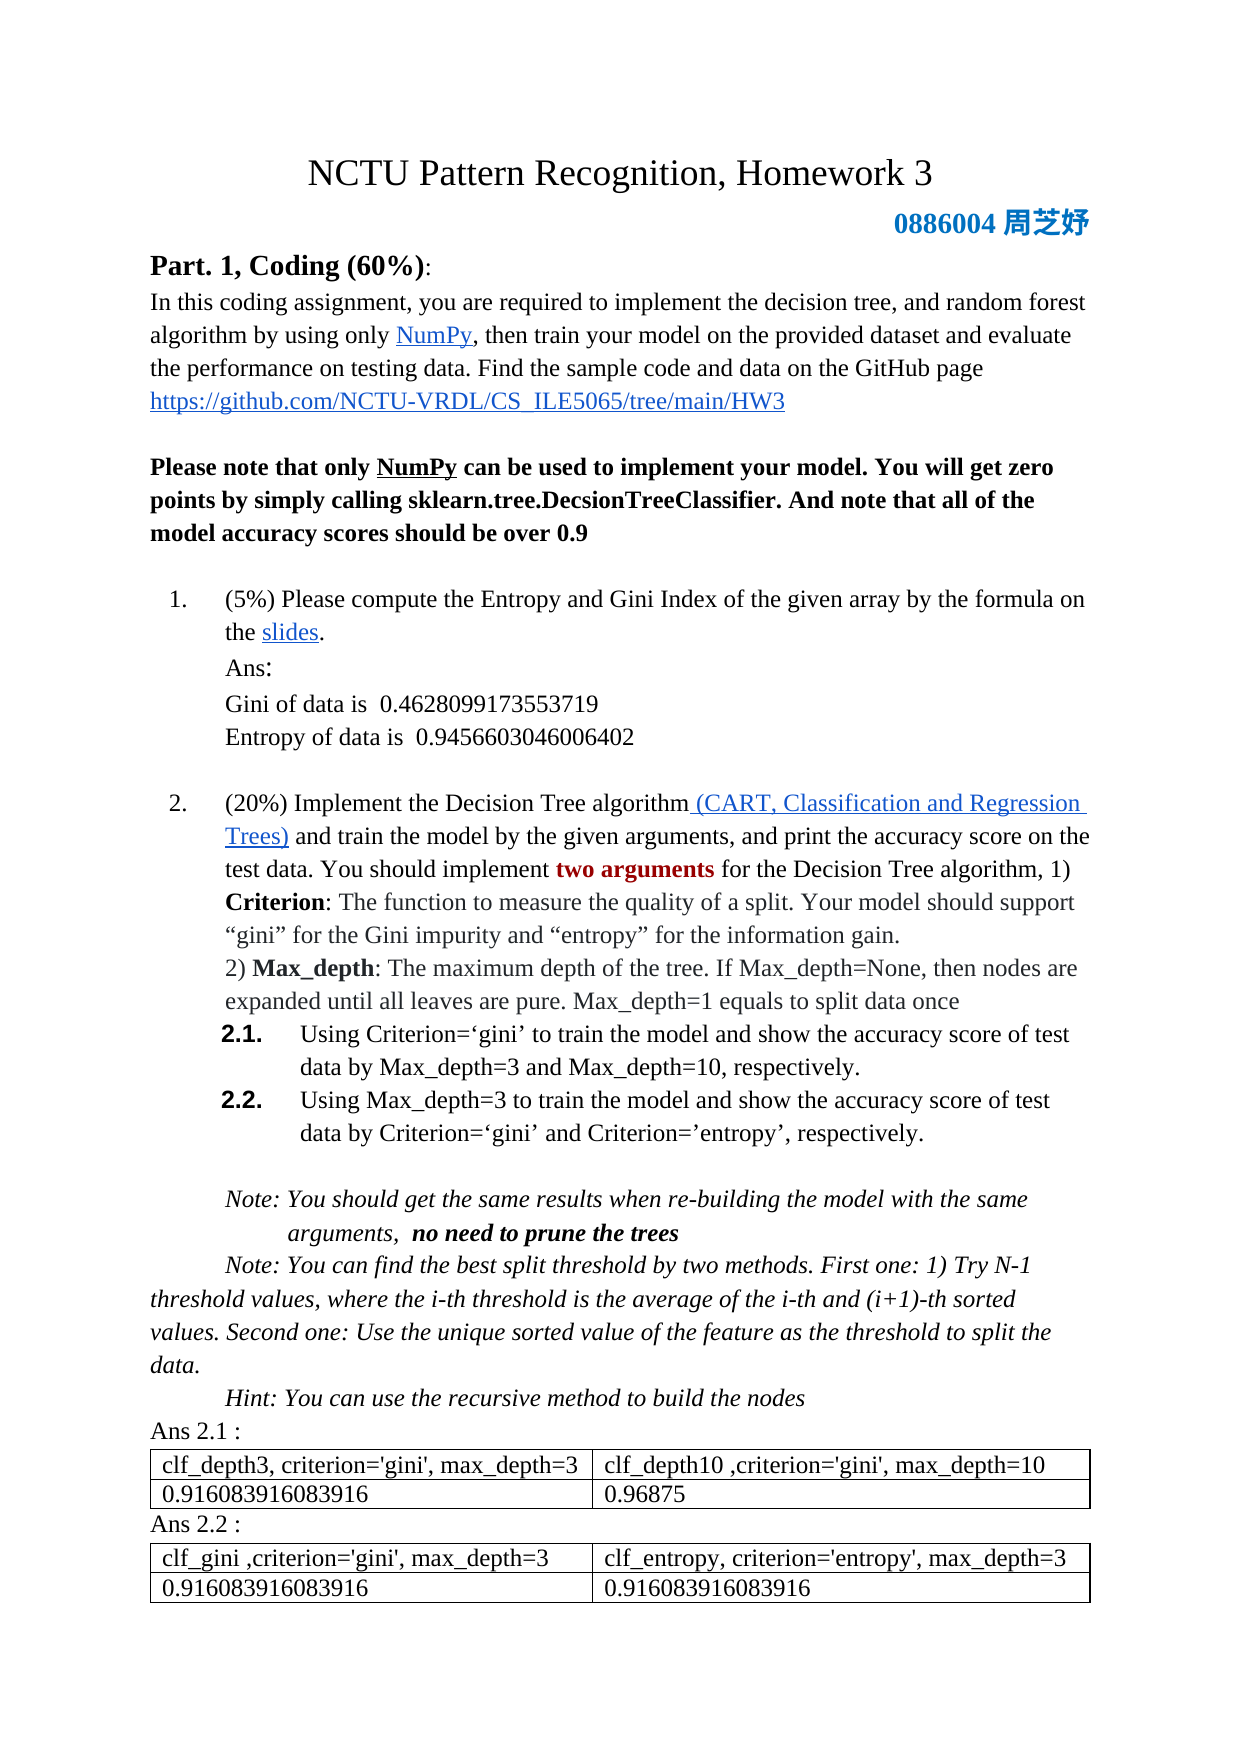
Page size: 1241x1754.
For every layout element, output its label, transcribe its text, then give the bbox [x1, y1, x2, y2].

text Entropy of data is 0.9456603046006402 [225, 722, 1090, 751]
text Part. 1, Coding (60%): [150, 248, 1090, 282]
table_header clf_entropy, criterion='entropy', max_depth=3 [593, 1544, 1089, 1572]
text Hint: You can use the recursive method to build the nodes [150, 1383, 1090, 1411]
list (5%) Please compute the Entropy and Gini Index of the given array by the formula on the slides. [187, 584, 1090, 646]
text Please note that only NumPy can be used to implement your model. You will get zero points by simply calling sklearn.tree.DecsionTreeClassifier. And note that all of the model accuracy scores should be over 0.9 [150, 452, 1090, 547]
text https://github.com/NCTU-VRDL/CS_ILE5065/tree/main/HW3 [150, 386, 1090, 414]
text Note: You should get the same results when re-building the model with the same arguments, no need to prune the trees [150, 1184, 1090, 1246]
list Using Max_depth=3 to train the model and show the accuracy score of test data by Criterion=‘gini’ and Criterion=’entropy’, respectively. [262, 1085, 1090, 1147]
text Gini of data is 0.4628099173553719 [225, 689, 1090, 718]
table_cell 0.916083916083916 [593, 1573, 1089, 1602]
text Ans: [225, 650, 1090, 684]
list (20%) Implement the Decision Tree algorithm (CART, Classification and Regression Trees) and train the model by the given arguments, and print the accuracy score on the test data. You should implement two arguments for the Decision Tree algorithm, 1) Criterion: The function to measure the quality of a split. Your model should support “gini” for the Gini impurity and “entropy” for the information gain. 2) Max_depth: The maximum depth of the tree. If Max_depth=None, then nodes are expanded until all leaves are pure. Max_depth=1 equals to split data once [187, 788, 1090, 1015]
text Ans 2.2 : [150, 1509, 1090, 1538]
text NCTU Pattern Recognition, Homework 3 [150, 150, 1090, 193]
list Using Criterion=‘gini’ to train the model and show the accuracy score of test data by Max_depth=3 and Max_depth=10, respectively. [262, 1019, 1090, 1081]
table_cell 0.916083916083916 [151, 1573, 592, 1602]
table_cell 0.916083916083916 [151, 1480, 592, 1508]
table_cell 0.96875 [593, 1480, 1089, 1508]
text 0886004 周芝妤 [150, 199, 1090, 242]
text Ans 2.1 : [150, 1416, 1090, 1444]
table_header clf_gini ,criterion='gini', max_depth=3 [151, 1544, 592, 1572]
text In this coding assignment, you are required to implement the decision tree, and random forest algorithm by using only NumPy, then train your model on the provided dataset and evaluate the performance on testing data. Find the sample code and data on the GitHub page [150, 287, 1090, 381]
text Note: You can find the best split threshold by two methods. First one: 1) Try N-1 threshold values, where the i-th threshold is the average of the i-th and (i+1)-th sorted values. Second one: Use the unique sorted value of the feature as the threshold to split the data. [150, 1251, 1090, 1378]
table_header clf_depth3, criterion='gini', max_depth=3 [151, 1450, 592, 1478]
table_header clf_depth10 ,criterion='gini', max_depth=10 [593, 1450, 1089, 1478]
